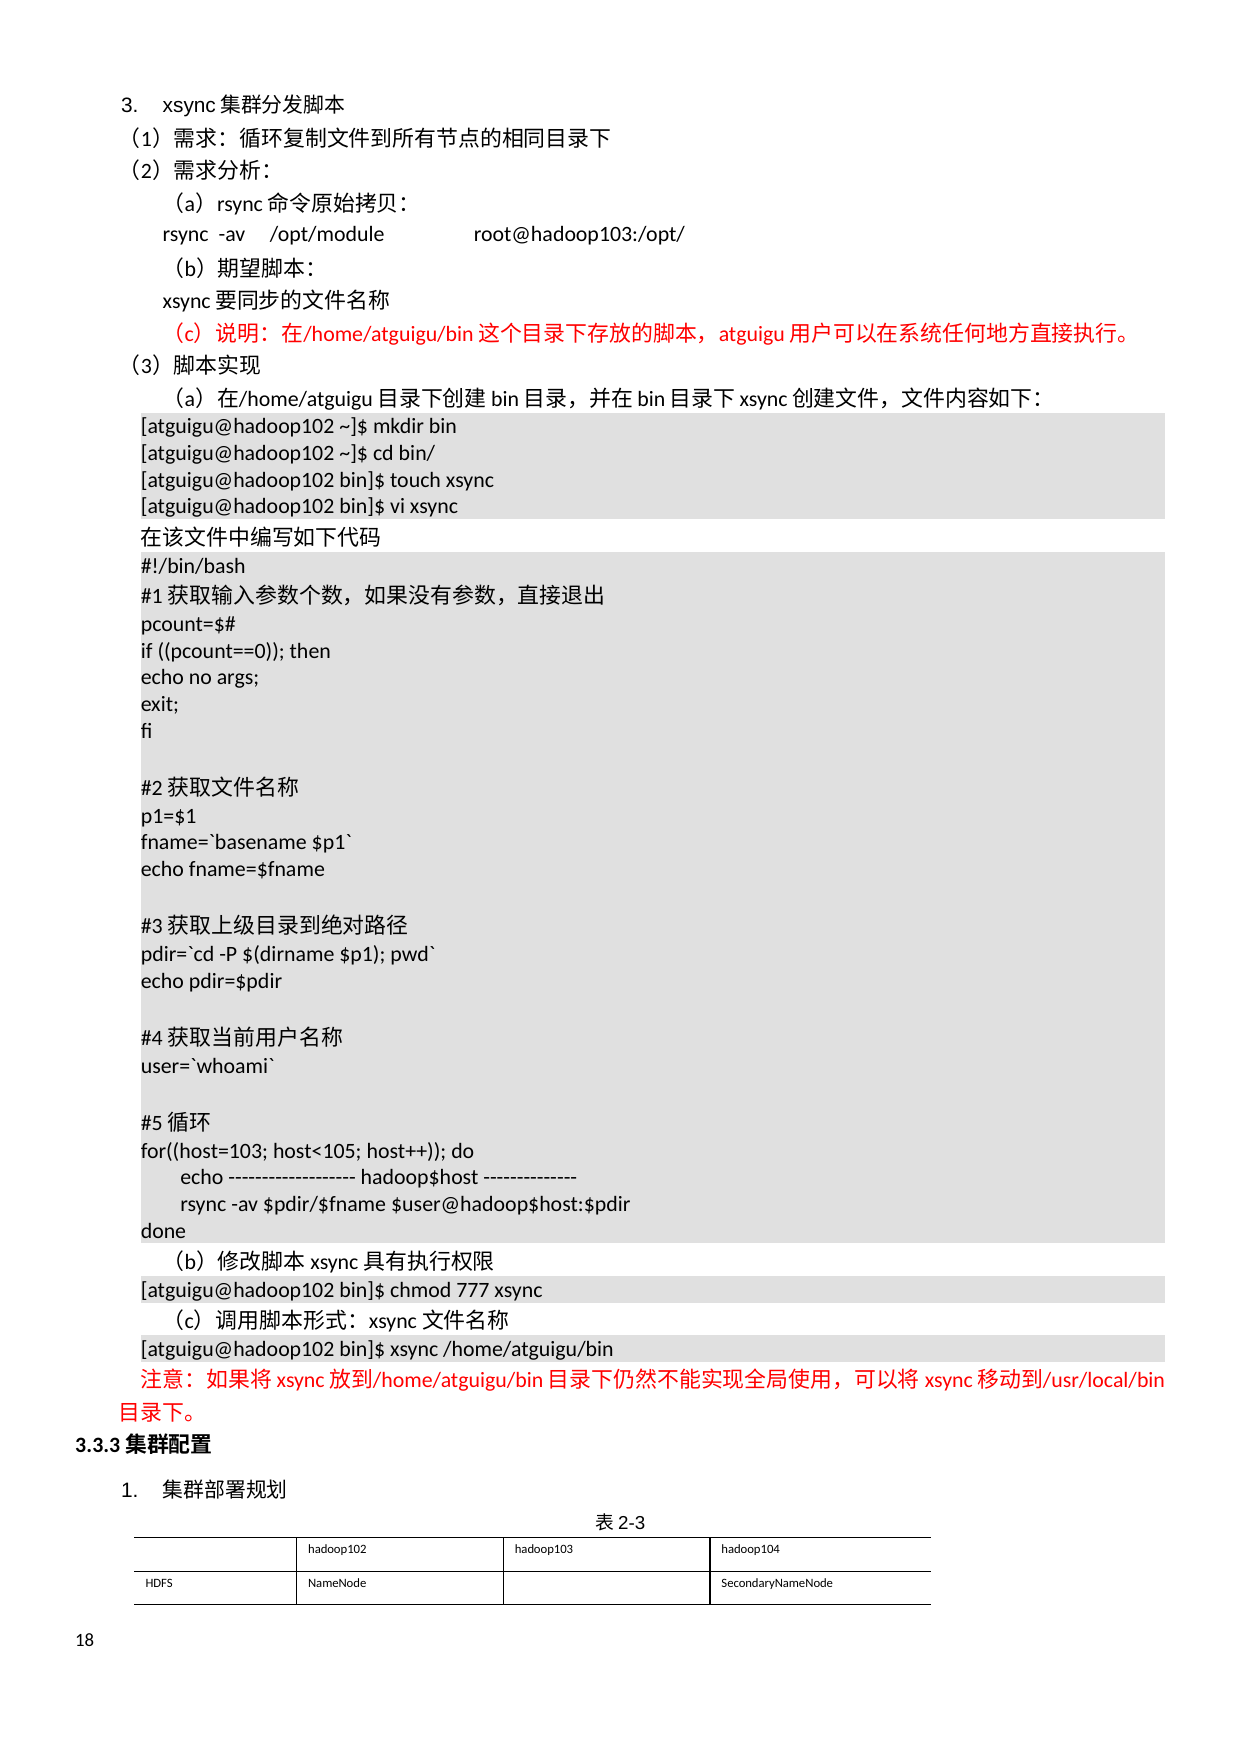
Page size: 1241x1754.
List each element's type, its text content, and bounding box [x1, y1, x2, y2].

text #5 循环 [141, 1105, 1165, 1137]
text echo pdir=$pdir [141, 967, 1165, 993]
text rsync -av $pdir/$fname $user@hadoop$host:$pdir [141, 1190, 1165, 1217]
subtitle 3.3.3 集群配置 [75, 1427, 1165, 1459]
text for((host=103; host<105; host++)); do [141, 1137, 1165, 1163]
text （b）修改脚本 xsync 具有执行权限 [119, 1243, 1165, 1276]
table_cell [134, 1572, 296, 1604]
text （3）脚本实现 [75, 348, 1165, 380]
text [atguigu@hadoop102 ~]$ cd bin/ [141, 439, 1165, 466]
text （a）rsync命令原始拷贝： [119, 185, 1165, 218]
text （a）在/home/atguigu目录下创建bin目录，并在bin目录下xsync创建文件，文件内容如下： [119, 380, 1165, 413]
text #4 获取当前用户名称 [141, 1020, 1165, 1052]
text [atguigu@hadoop102 bin]$ touch xsync [141, 466, 1165, 493]
text #2 获取文件名称 [141, 770, 1165, 802]
text [atguigu@hadoop102 bin]$ chmod 777 xsync [141, 1276, 1165, 1303]
text #3 获取上级目录到绝对路径 [141, 908, 1165, 940]
text done [141, 1217, 1165, 1243]
text [atguigu@hadoop102 bin]$ xsync /home/atguigu/bin [141, 1335, 1165, 1362]
text （c）调用脚本形式：xsync 文件名称 [119, 1303, 1165, 1335]
text （1）需求：循环复制文件到所有节点的相同目录下 [75, 120, 1165, 153]
text （c）说明：在/home/atguigu/bin这个目录下存放的脚本，atguigu用户可以在系统任何地方直接执行。 [75, 315, 1165, 348]
text （b）期望脚本： [75, 250, 1165, 283]
text pdir=`cd -P $(dirname $p1); pwd` [141, 940, 1165, 967]
text user=`whoami` [141, 1052, 1165, 1078]
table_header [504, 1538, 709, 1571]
text [atguigu@hadoop102 ~]$ mkdir bin [141, 413, 1165, 439]
text （2）需求分析： [75, 153, 1165, 185]
text 表2-3 [75, 1505, 1165, 1537]
text echo ------------------- hadoop$host -------------- [141, 1163, 1165, 1190]
text 3. xsync集群分发脚本 [75, 88, 1165, 120]
text echo fname=$fname [141, 855, 1165, 882]
text fname=`basename $p1` [141, 828, 1165, 855]
text echo no args; [141, 663, 1165, 690]
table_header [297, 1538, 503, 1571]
text if ((pcount==0)); then [141, 637, 1165, 663]
text exit; [141, 690, 1165, 717]
text 注意：如果将xsync放到/home/atguigu/bin目录下仍然不能实现全局使用，可以将xsync移动到/usr/local/bin目录下。 [119, 1362, 1165, 1427]
text p1=$1 [141, 802, 1165, 828]
text 在该文件中编写如下代码 [97, 519, 1165, 552]
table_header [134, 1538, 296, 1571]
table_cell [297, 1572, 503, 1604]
text 1. 集群部署规划 [75, 1472, 1165, 1505]
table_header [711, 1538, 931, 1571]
text pcount=$# [141, 610, 1165, 637]
text #1 获取输入参数个数，如果没有参数，直接退出 [141, 578, 1165, 610]
text fi [141, 717, 1165, 743]
text rsync -av /opt/module root@hadoop103:/opt/ [119, 218, 1165, 250]
text #!/bin/bash [141, 552, 1165, 578]
text xsync要同步的文件名称 [119, 283, 1165, 315]
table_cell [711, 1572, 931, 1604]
text [atguigu@hadoop102 bin]$ vi xsync [141, 493, 1165, 519]
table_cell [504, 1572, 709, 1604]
